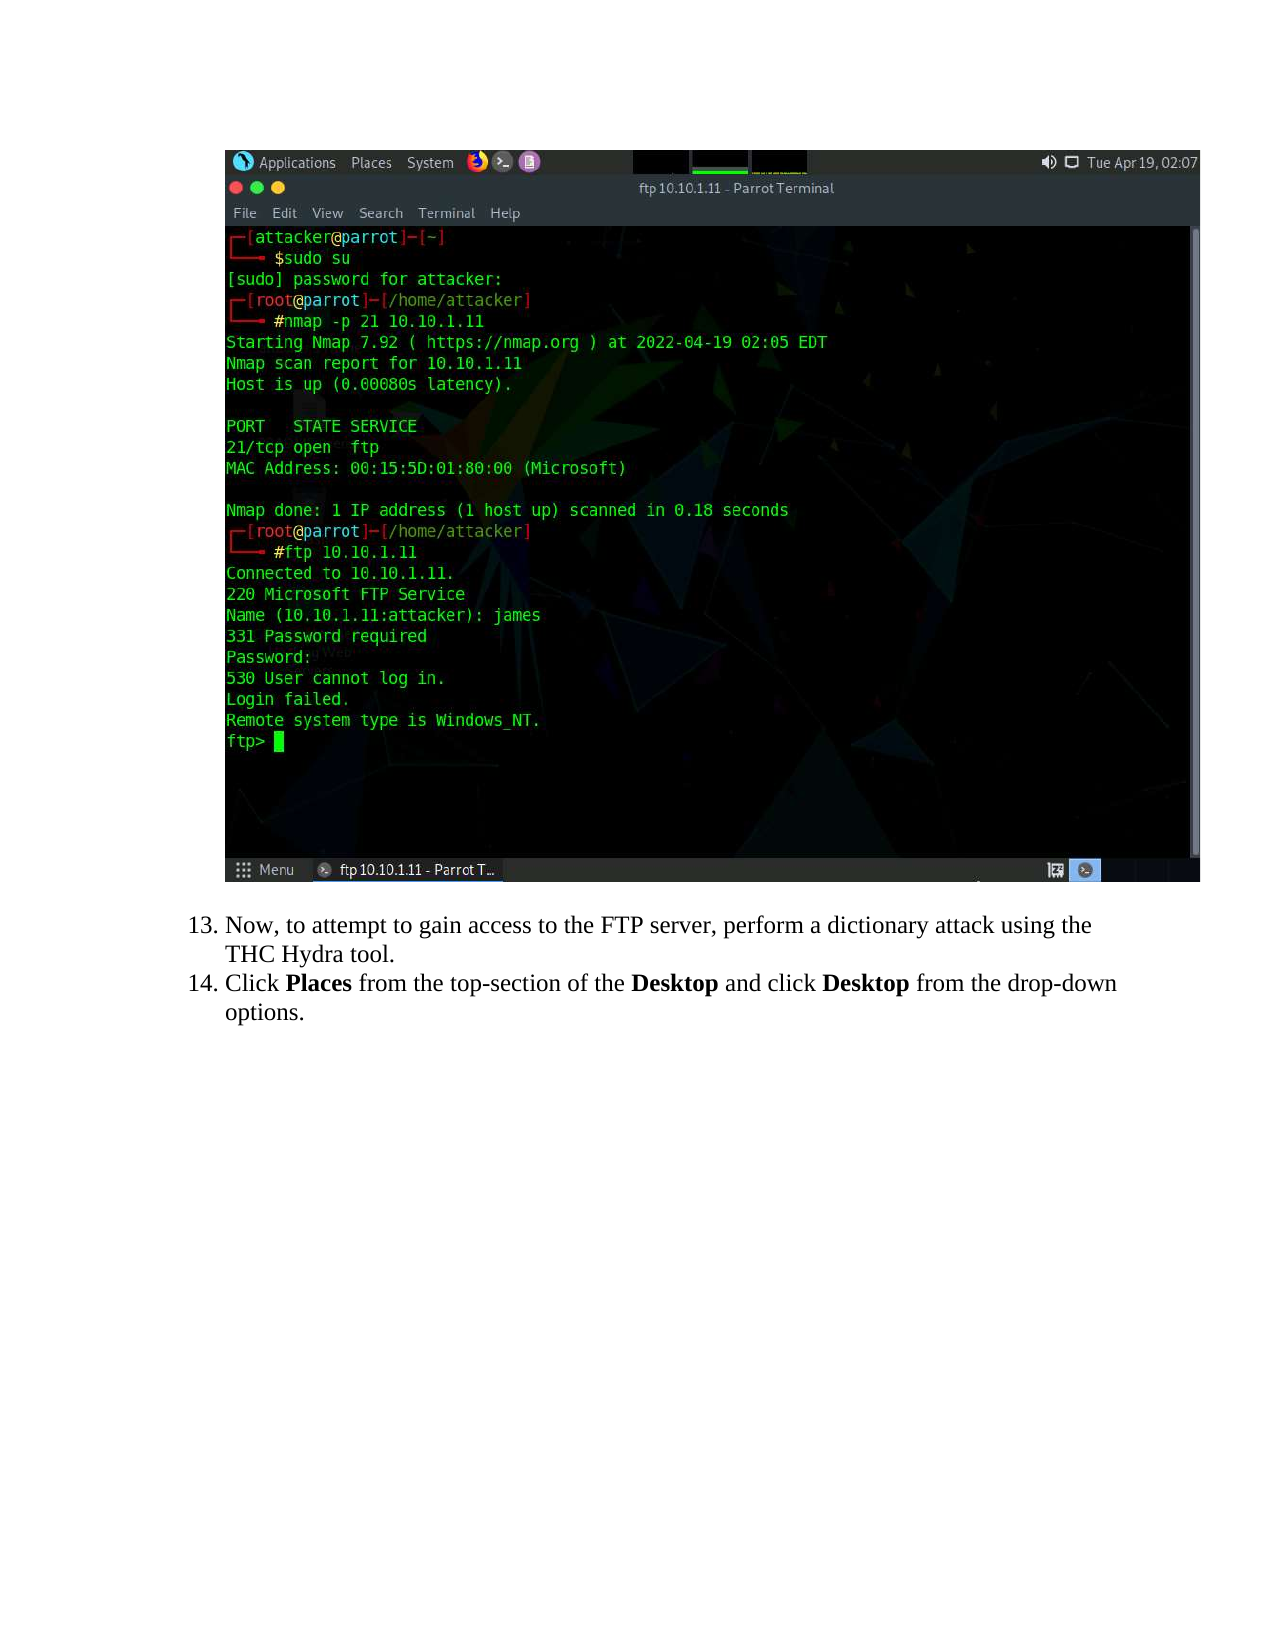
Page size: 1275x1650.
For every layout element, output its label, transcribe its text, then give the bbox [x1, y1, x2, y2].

picture [225, 150, 1200, 882]
list Click Places from the top-section of the Desktop and click Desktop from the drop-down options. [187, 968, 1125, 1025]
list Now, to attempt to gain access to the FTP server, perform a dictionary attack using the THC Hydra tool. [187, 910, 1125, 968]
